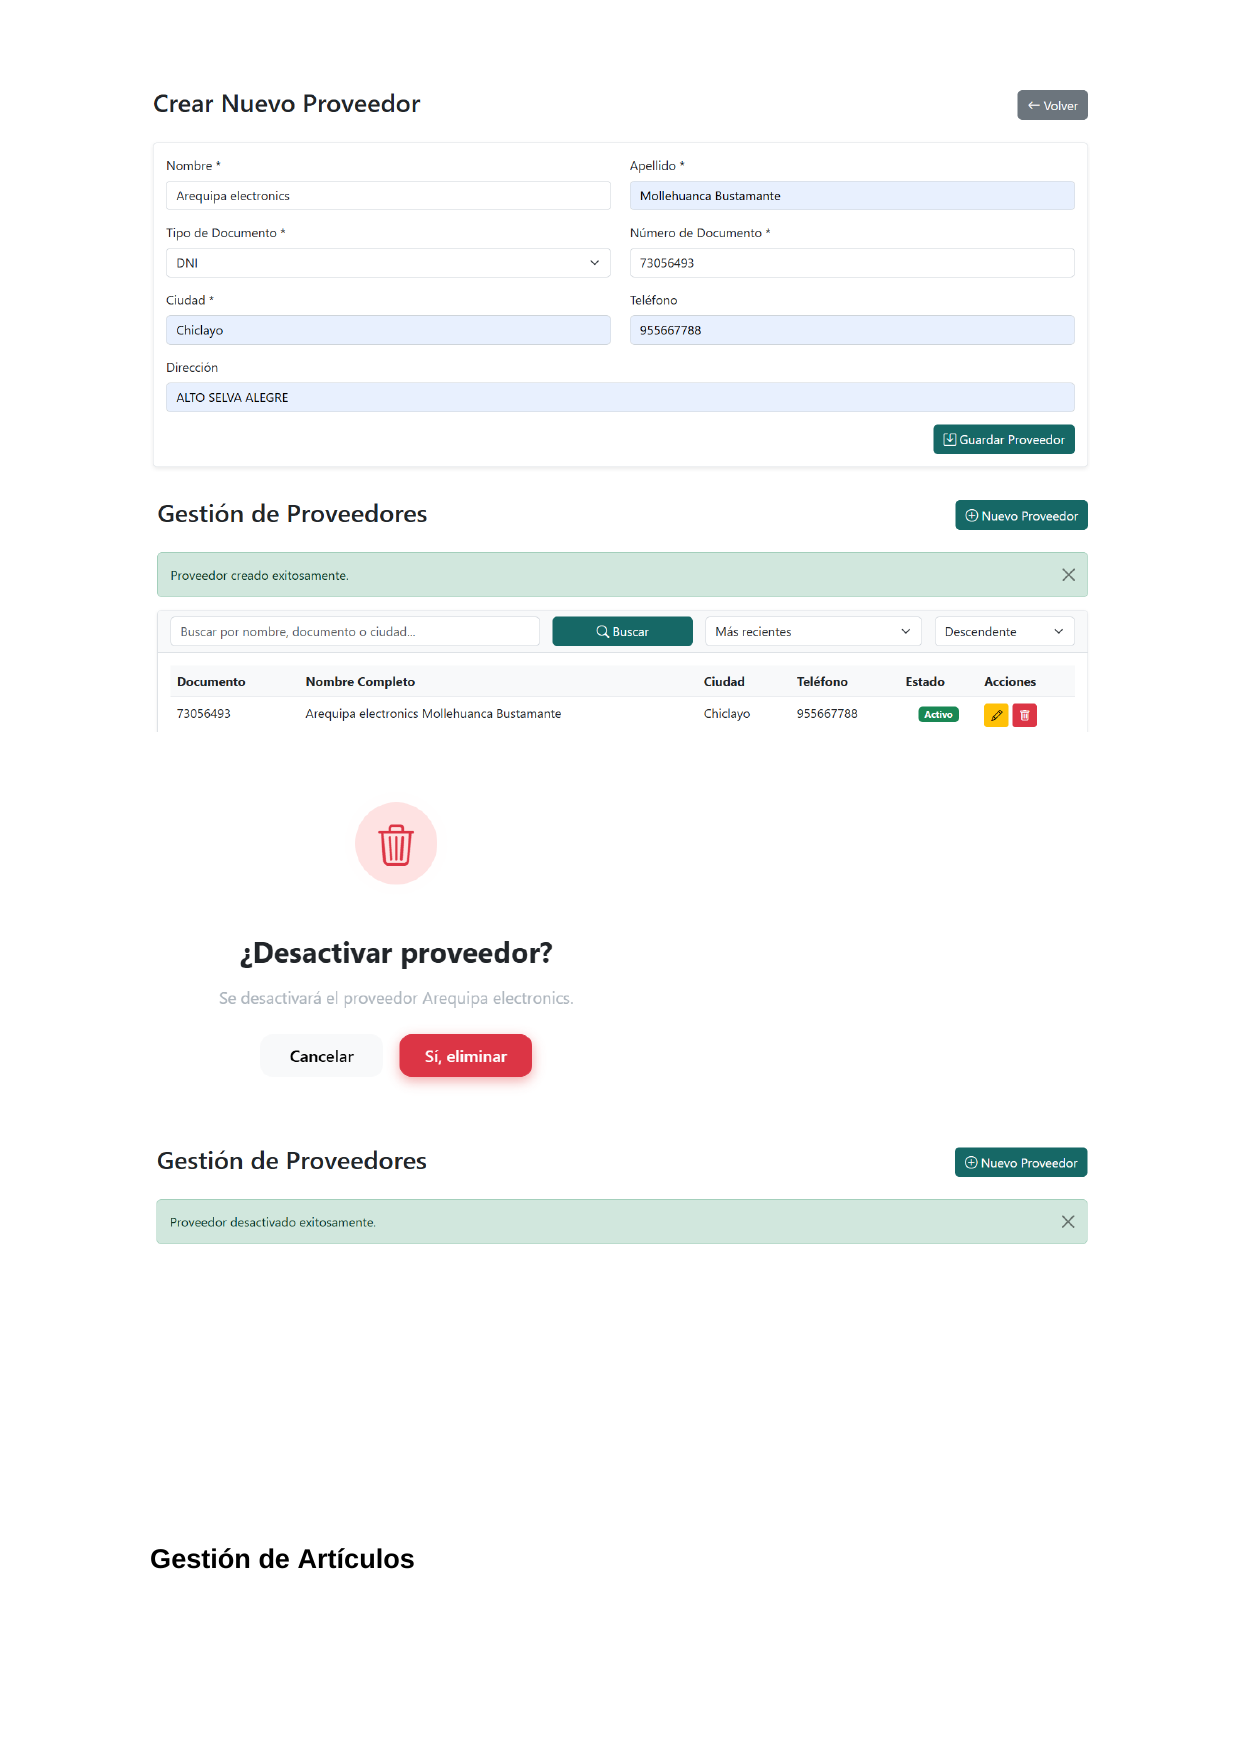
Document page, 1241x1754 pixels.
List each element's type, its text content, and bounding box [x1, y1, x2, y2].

picture [150, 88, 1091, 472]
picture [150, 500, 1091, 732]
subtitle Gestión de Artículos [150, 1543, 1090, 1574]
picture [150, 1139, 1091, 1250]
picture [150, 760, 636, 1111]
